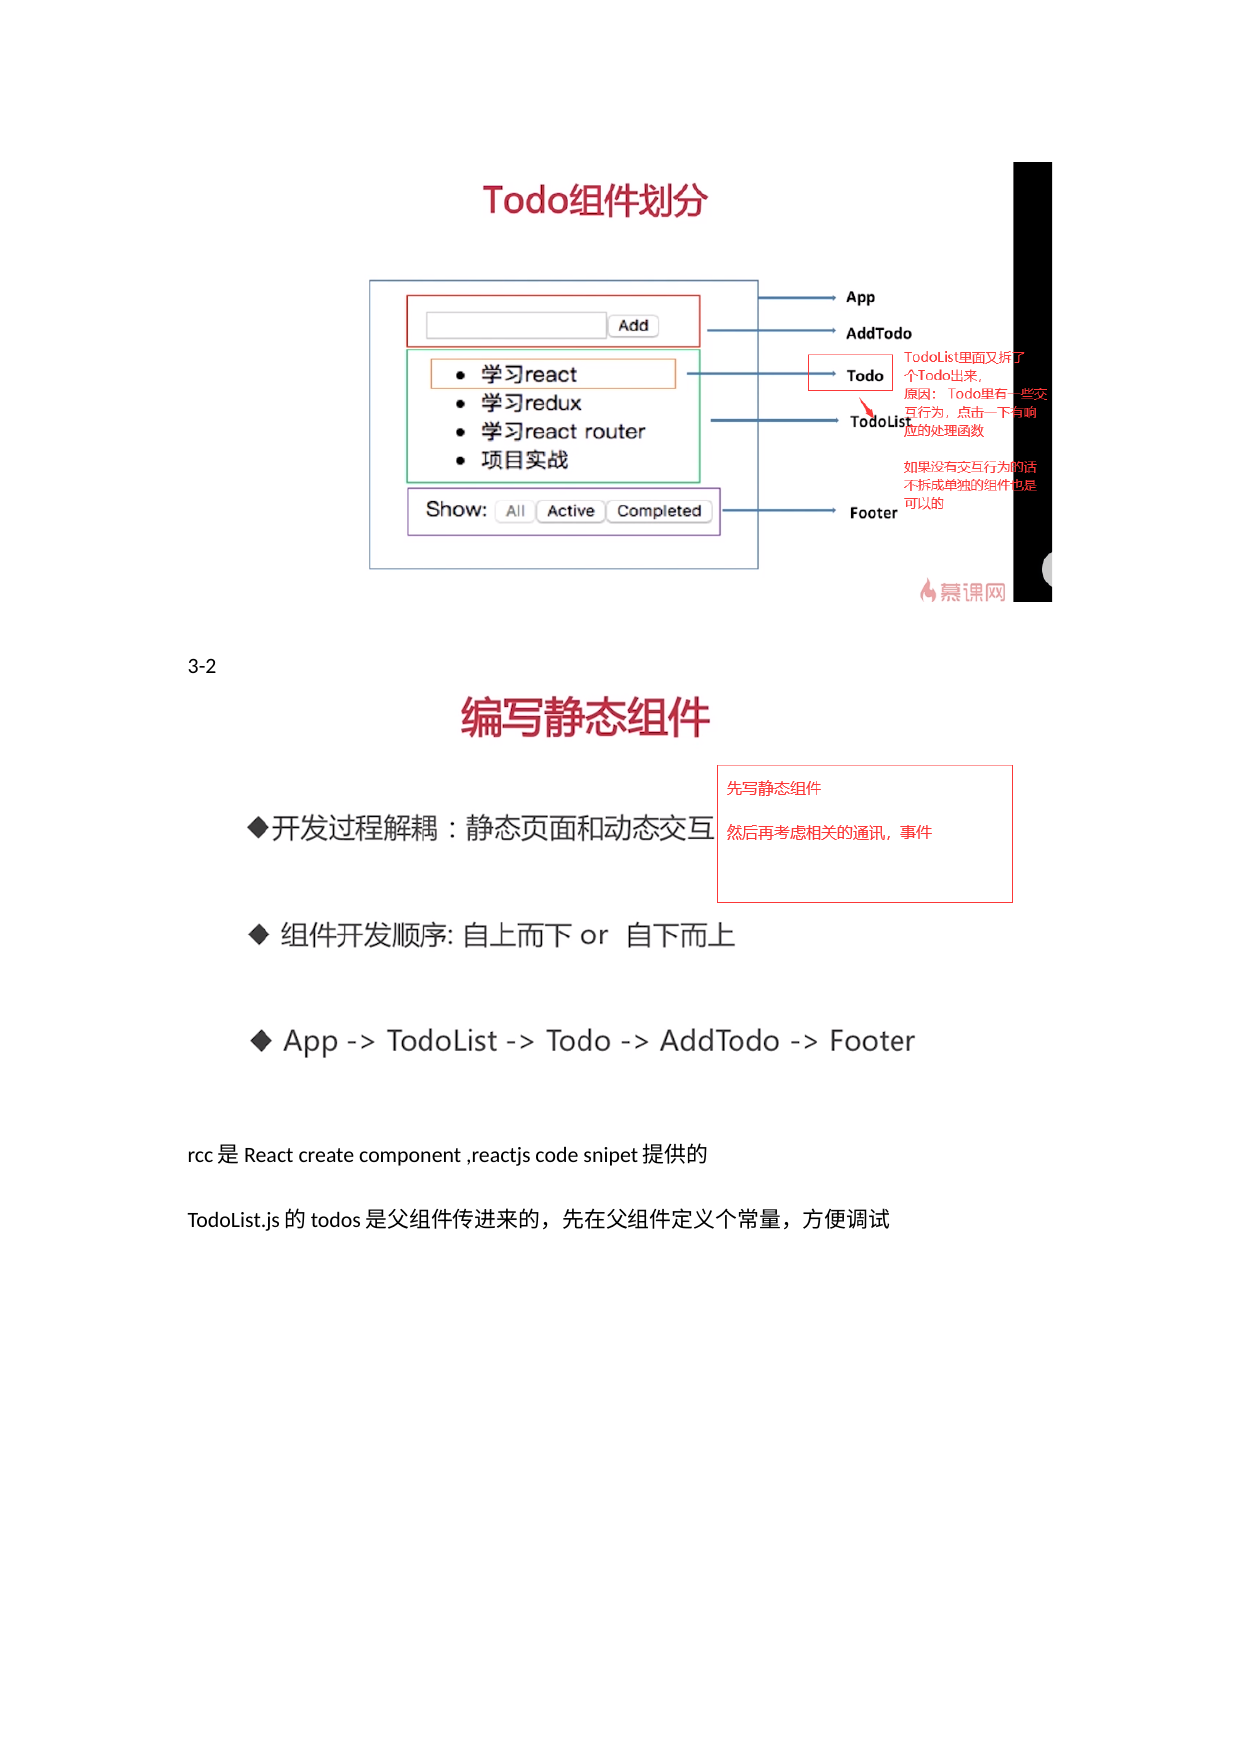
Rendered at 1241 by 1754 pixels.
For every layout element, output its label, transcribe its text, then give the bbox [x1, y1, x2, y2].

text rcc是React create component ,reactjs code snipet提供的 [187, 1137, 1053, 1169]
picture [187, 162, 1053, 602]
text 3-2 [187, 649, 1053, 682]
text TodoList.js的todos是父组件传进来的，先在父组件定义个常量，方便调试 [187, 1202, 1053, 1234]
picture [187, 682, 1053, 1103]
